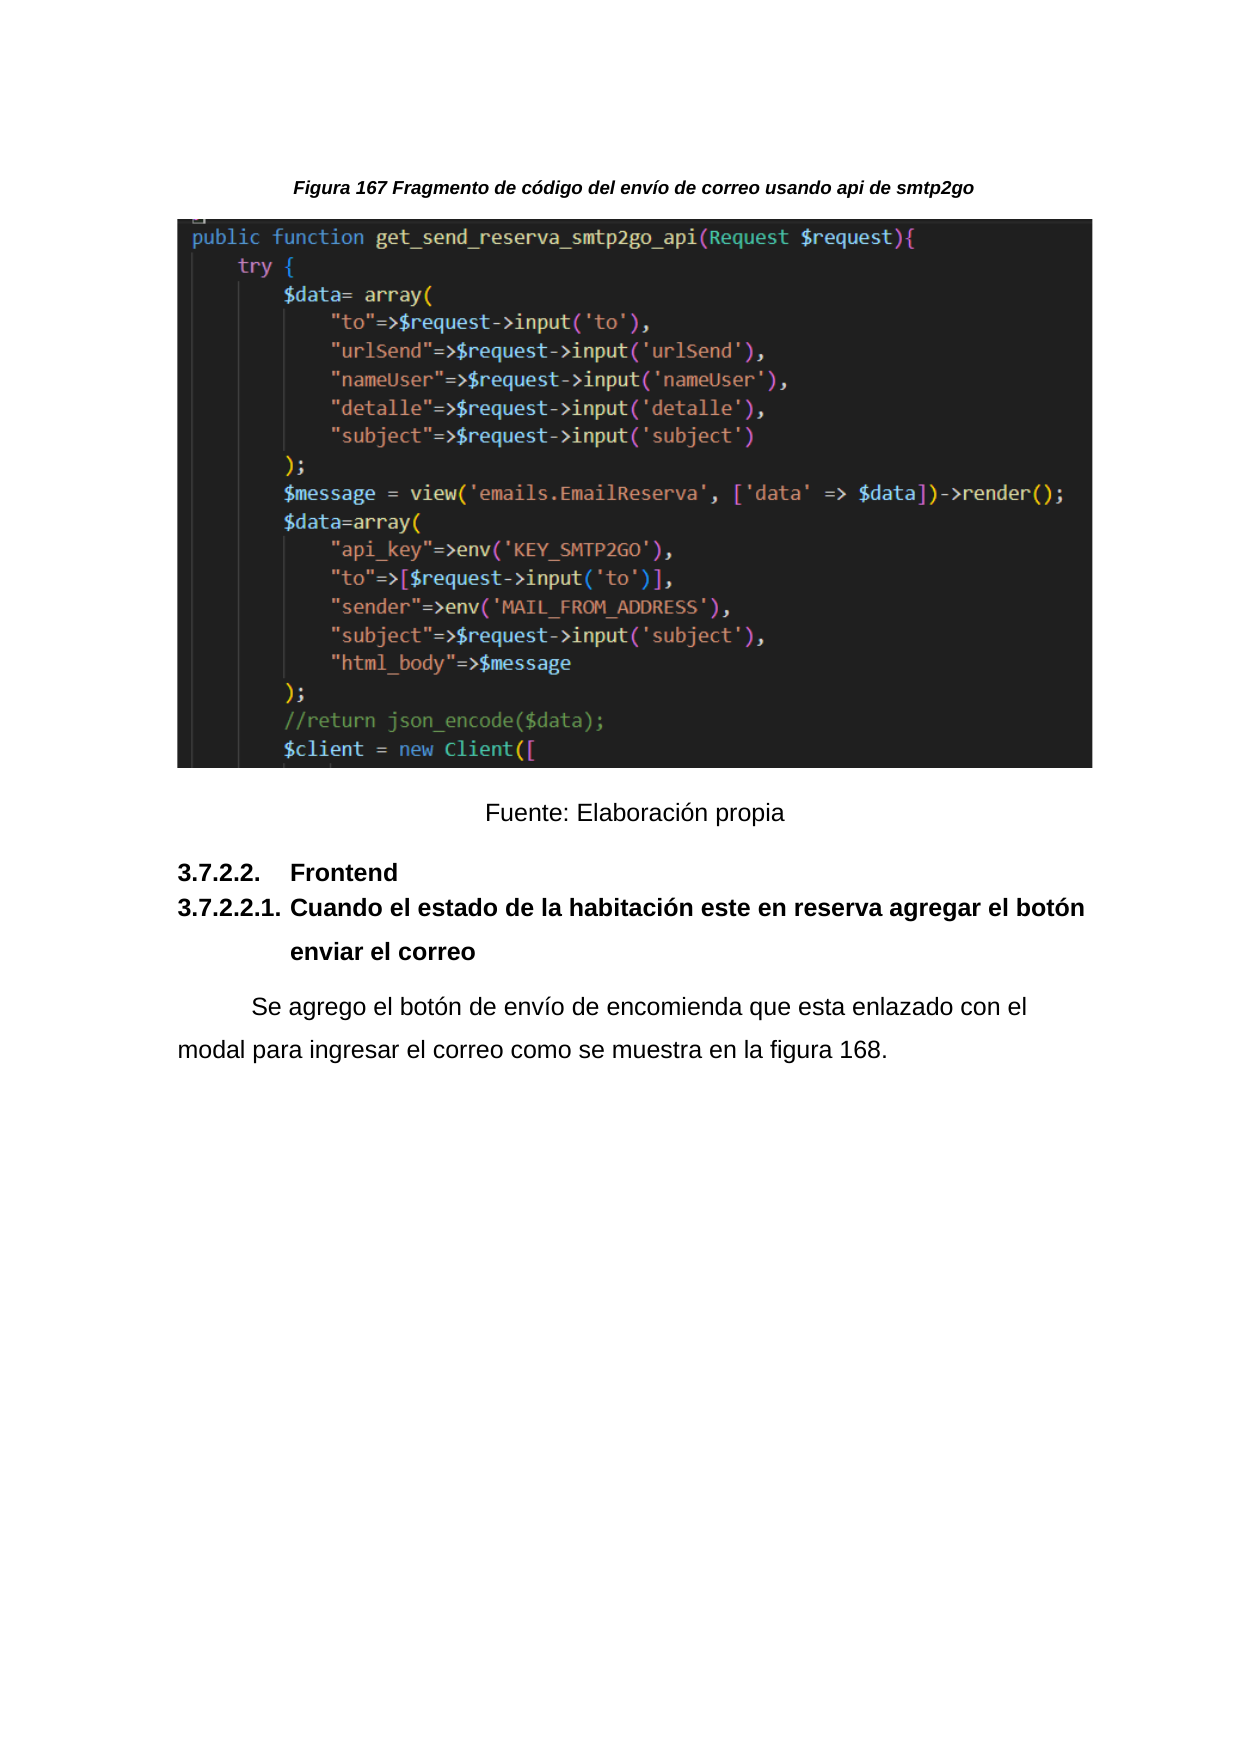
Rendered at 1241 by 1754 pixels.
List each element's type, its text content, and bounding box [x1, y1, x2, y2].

text Figura 167 Fragmento de código del envío de correo usando api de smtp2go [177, 177, 1092, 199]
subtitle Frontend [177, 858, 1092, 887]
subtitle Cuando el estado de la habitación este en reserva agregar el botón enviar el correo [177, 893, 1092, 965]
text Fuente: Elaboración propia [177, 798, 1092, 827]
picture [177, 219, 1093, 768]
text Se agrego el botón de envío de encomienda que esta enlazado con el modal para ingresar el correo como se muestra en la figura 168. [177, 992, 1092, 1064]
